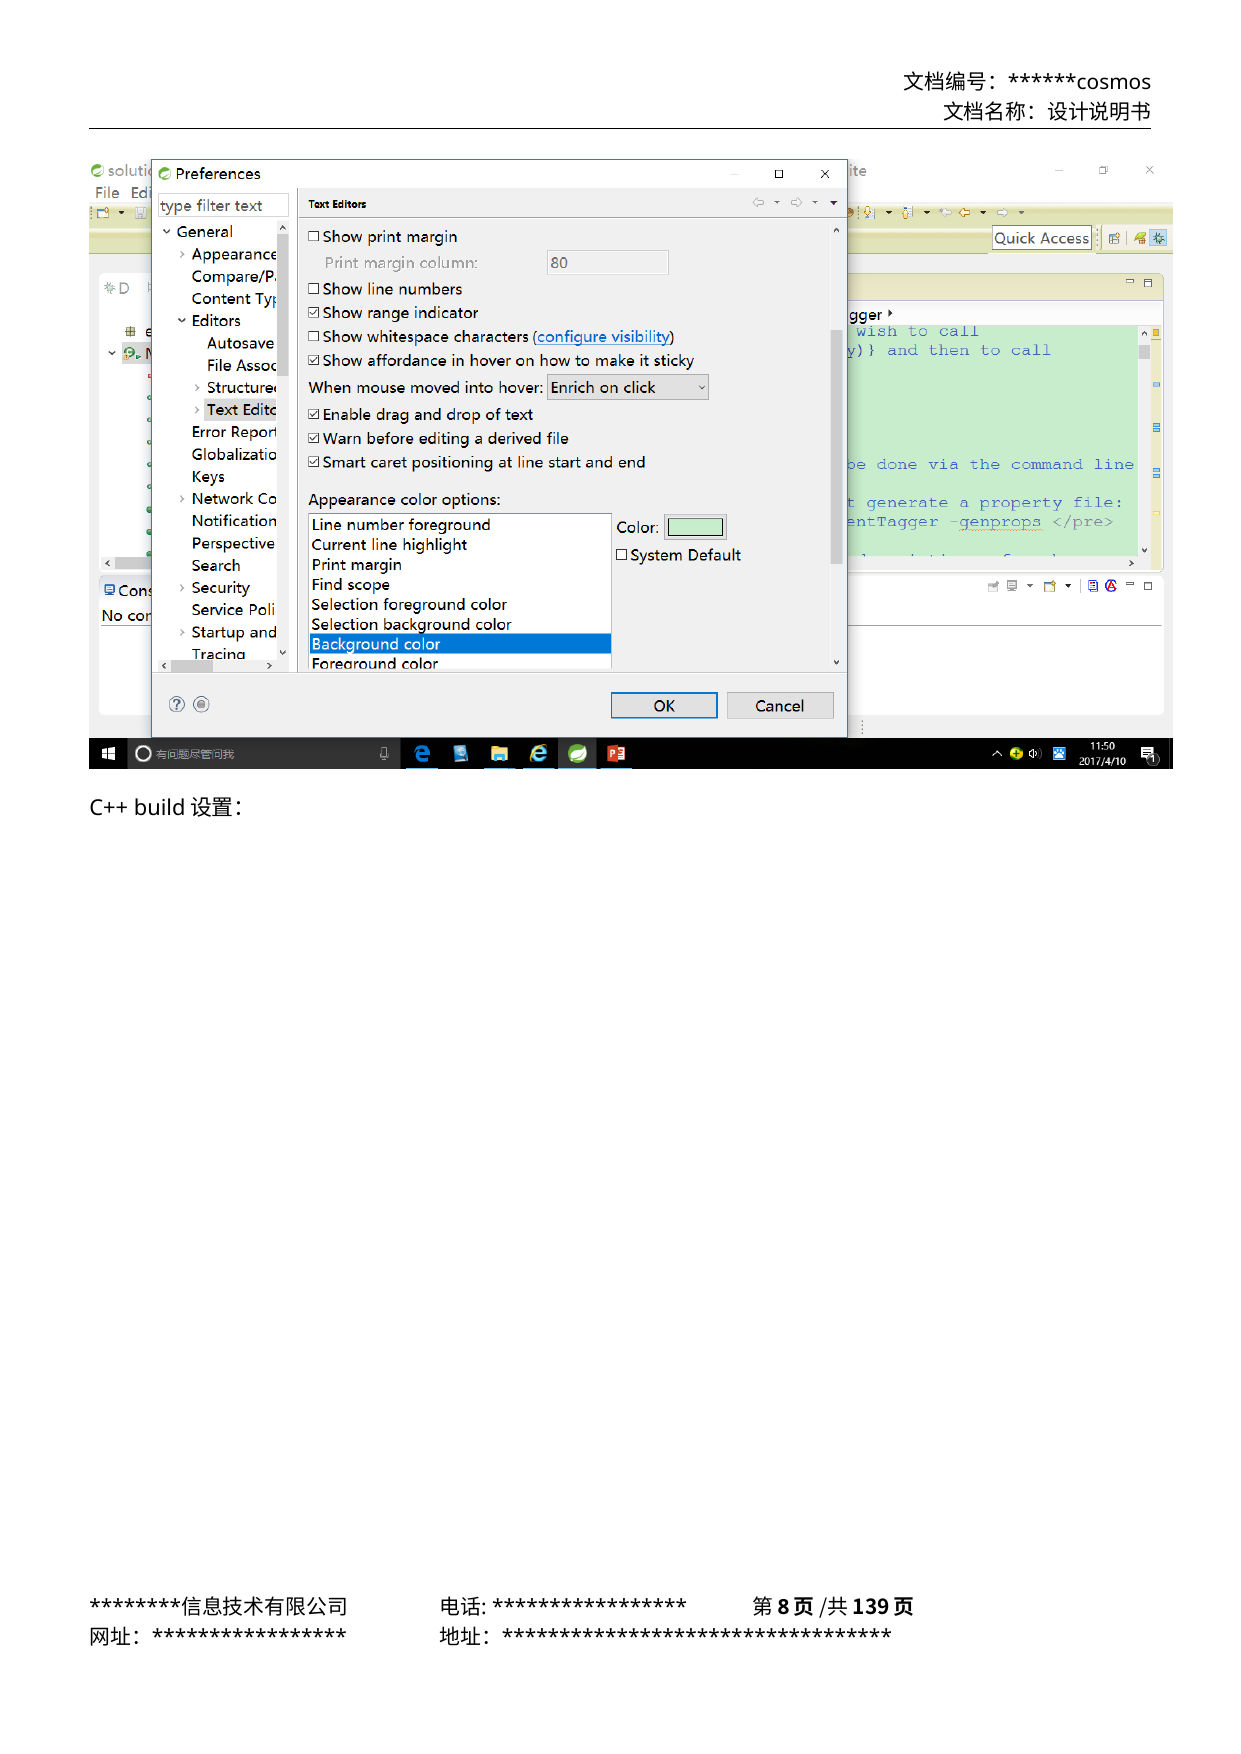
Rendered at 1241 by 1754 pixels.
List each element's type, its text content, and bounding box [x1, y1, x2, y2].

picture [89, 159, 1173, 769]
text C++ build设置： [89, 789, 1151, 822]
